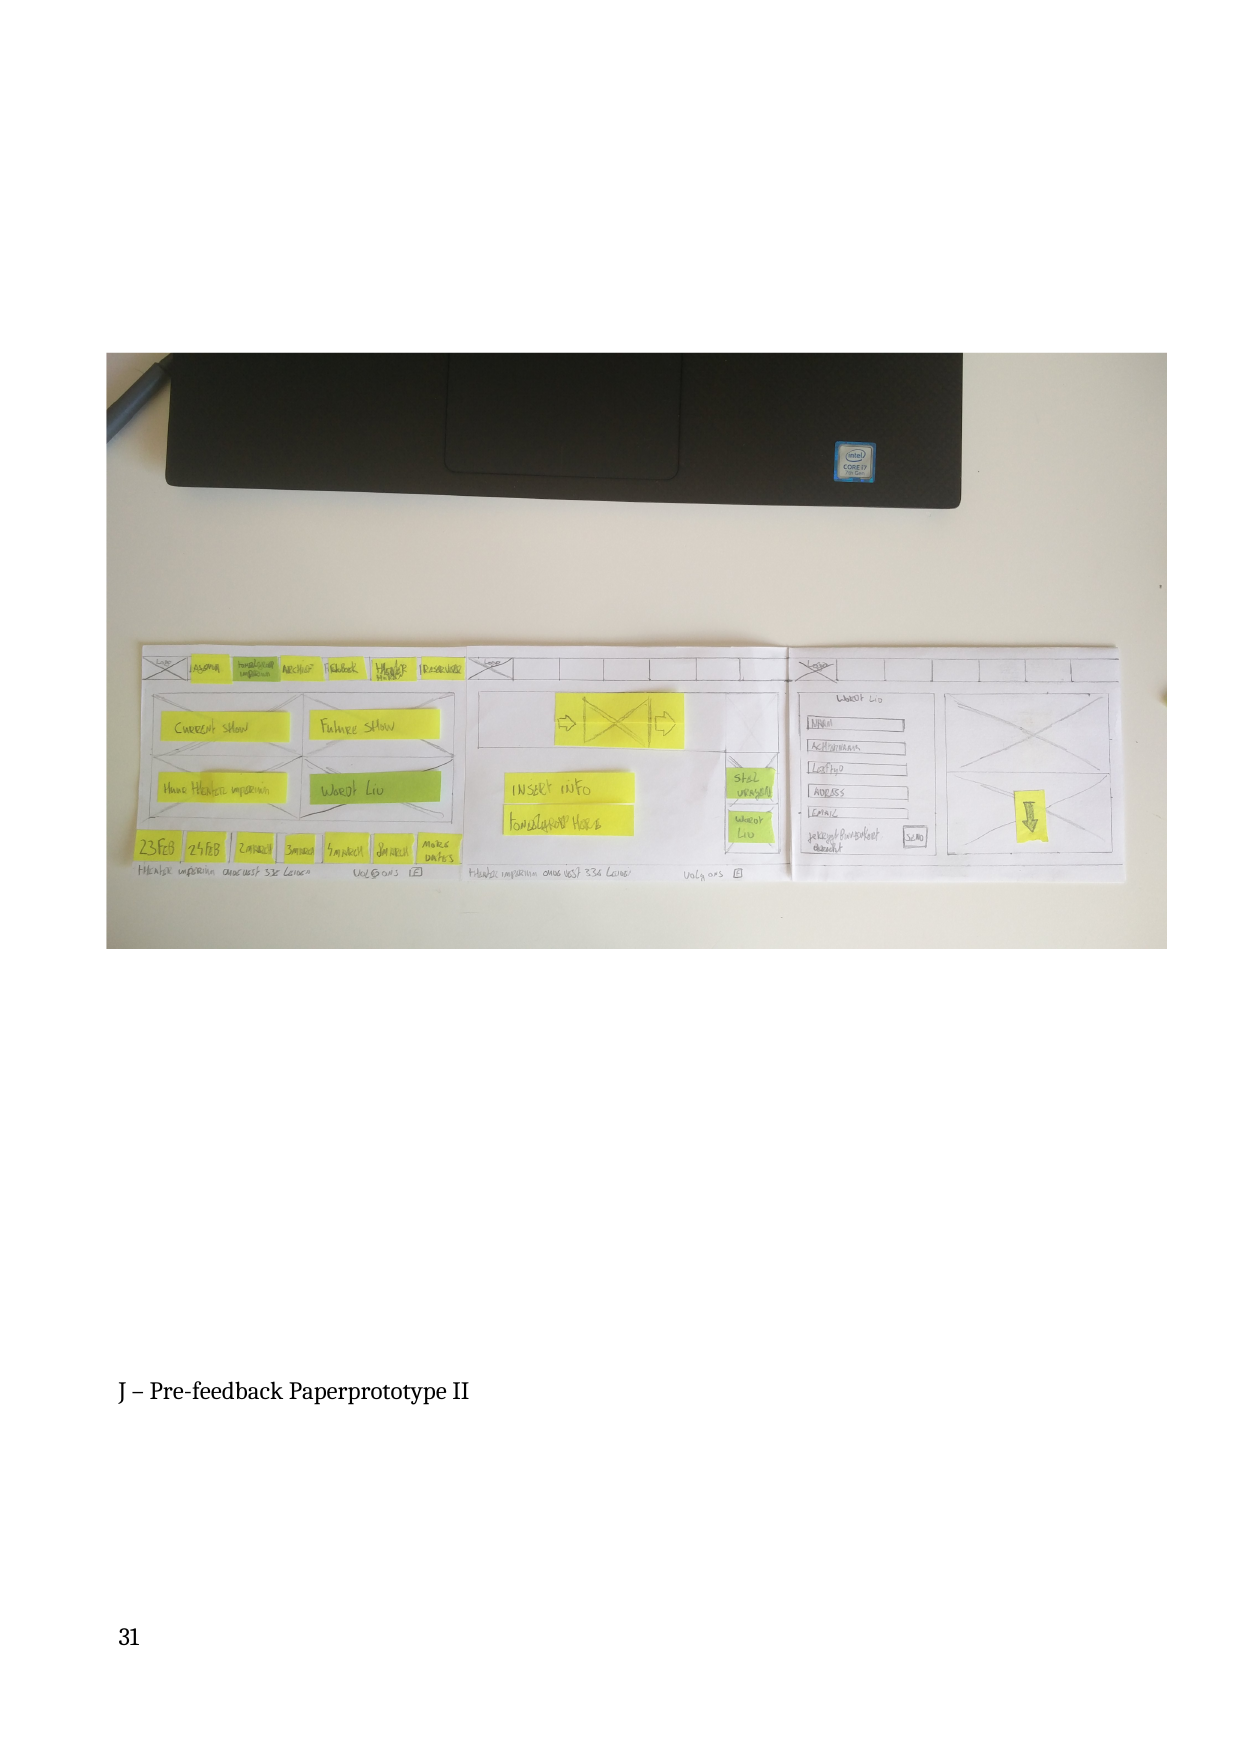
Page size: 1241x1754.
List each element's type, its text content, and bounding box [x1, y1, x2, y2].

picture [108, 353, 1167, 949]
text J – Pre-feedback Paperprototype II [118, 1377, 1181, 1406]
